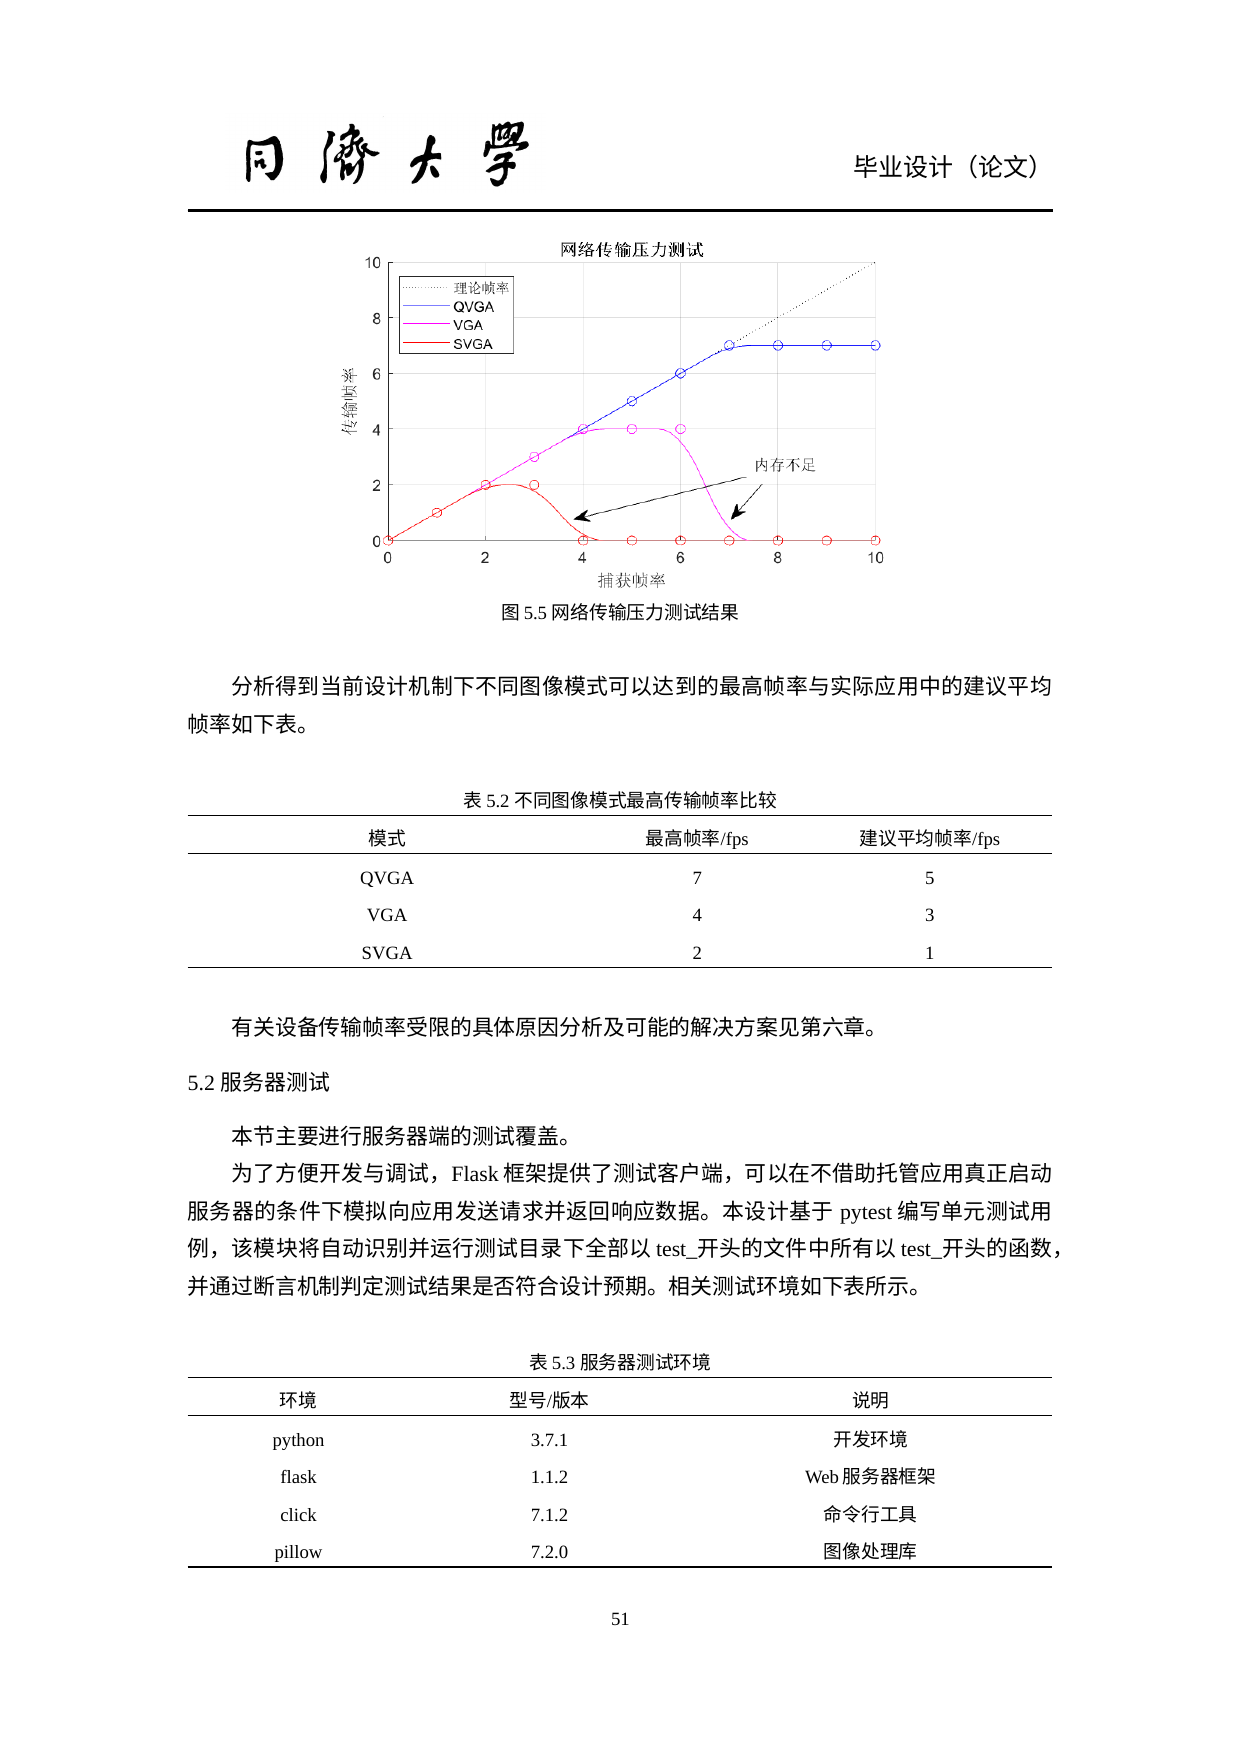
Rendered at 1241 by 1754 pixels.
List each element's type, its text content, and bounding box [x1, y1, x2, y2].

table_cell 1 [808, 929, 1052, 967]
table_cell 开发环境 [690, 1416, 1052, 1454]
text 本节主要进行服务器端的测试覆盖。 [187, 1114, 1053, 1152]
table_cell click [188, 1491, 409, 1529]
table_cell QVGA [188, 854, 586, 892]
text 分析得到当前设计机制下不同图像模式可以达到的最高帧率与实际应用中的建议平均帧率如下表。 [187, 665, 1053, 740]
text 5.2 服务器测试 [187, 1060, 1053, 1097]
picture [306, 235, 934, 590]
table_cell 2 [586, 929, 808, 967]
table_cell 5 [808, 854, 1052, 892]
table_cell 7.2.0 [409, 1529, 689, 1566]
table_cell 7.1.2 [409, 1491, 689, 1529]
table_cell VGA [188, 892, 586, 929]
table_cell 图像处理库 [690, 1529, 1052, 1566]
table_cell 3 [808, 892, 1052, 929]
table_header 建议平均帧率/fps [808, 816, 1052, 853]
table_cell python [188, 1416, 409, 1454]
table_cell SVGA [188, 929, 586, 967]
text 表5.3 服务器测试环境 [187, 1339, 1053, 1377]
table_cell 3.7.1 [409, 1416, 689, 1454]
picture [224, 113, 547, 193]
table_header 最高帧率/fps [586, 816, 808, 853]
text 为了方便开发与调试，Flask框架提供了测试客户端，可以在不借助托管应用真正启动服务器的条件下模拟向应用发送请求并返回响应数据。本设计基于pytest编写单元测试用例，该模块将自动识别并运行测试目录下全部以test_开头的文件中所有以test_开头的函数，并通过断言机制判定测试结果是否符合设计预期。相关测试环境如下表所示。 [187, 1152, 1053, 1302]
text 表5.2 不同图像模式最高传输帧率比较 [187, 777, 1053, 815]
table_header 型号/版本 [409, 1378, 689, 1415]
table_cell pillow [188, 1529, 409, 1566]
table_cell 4 [586, 892, 808, 929]
text 图5.5 网络传输压力测试结果 [187, 590, 1053, 627]
table_cell 1.1.2 [409, 1454, 689, 1491]
table_header 模式 [188, 816, 586, 853]
table_cell 7 [586, 854, 808, 892]
table_cell flask [188, 1454, 409, 1491]
table_header 环境 [188, 1378, 409, 1415]
table_header 说明 [690, 1378, 1052, 1415]
text 有关设备传输帧率受限的具体原因分析及可能的解决方案见第六章。 [187, 1005, 1053, 1043]
table_cell Web服务器框架 [690, 1454, 1052, 1491]
table_cell 命令行工具 [690, 1491, 1052, 1529]
